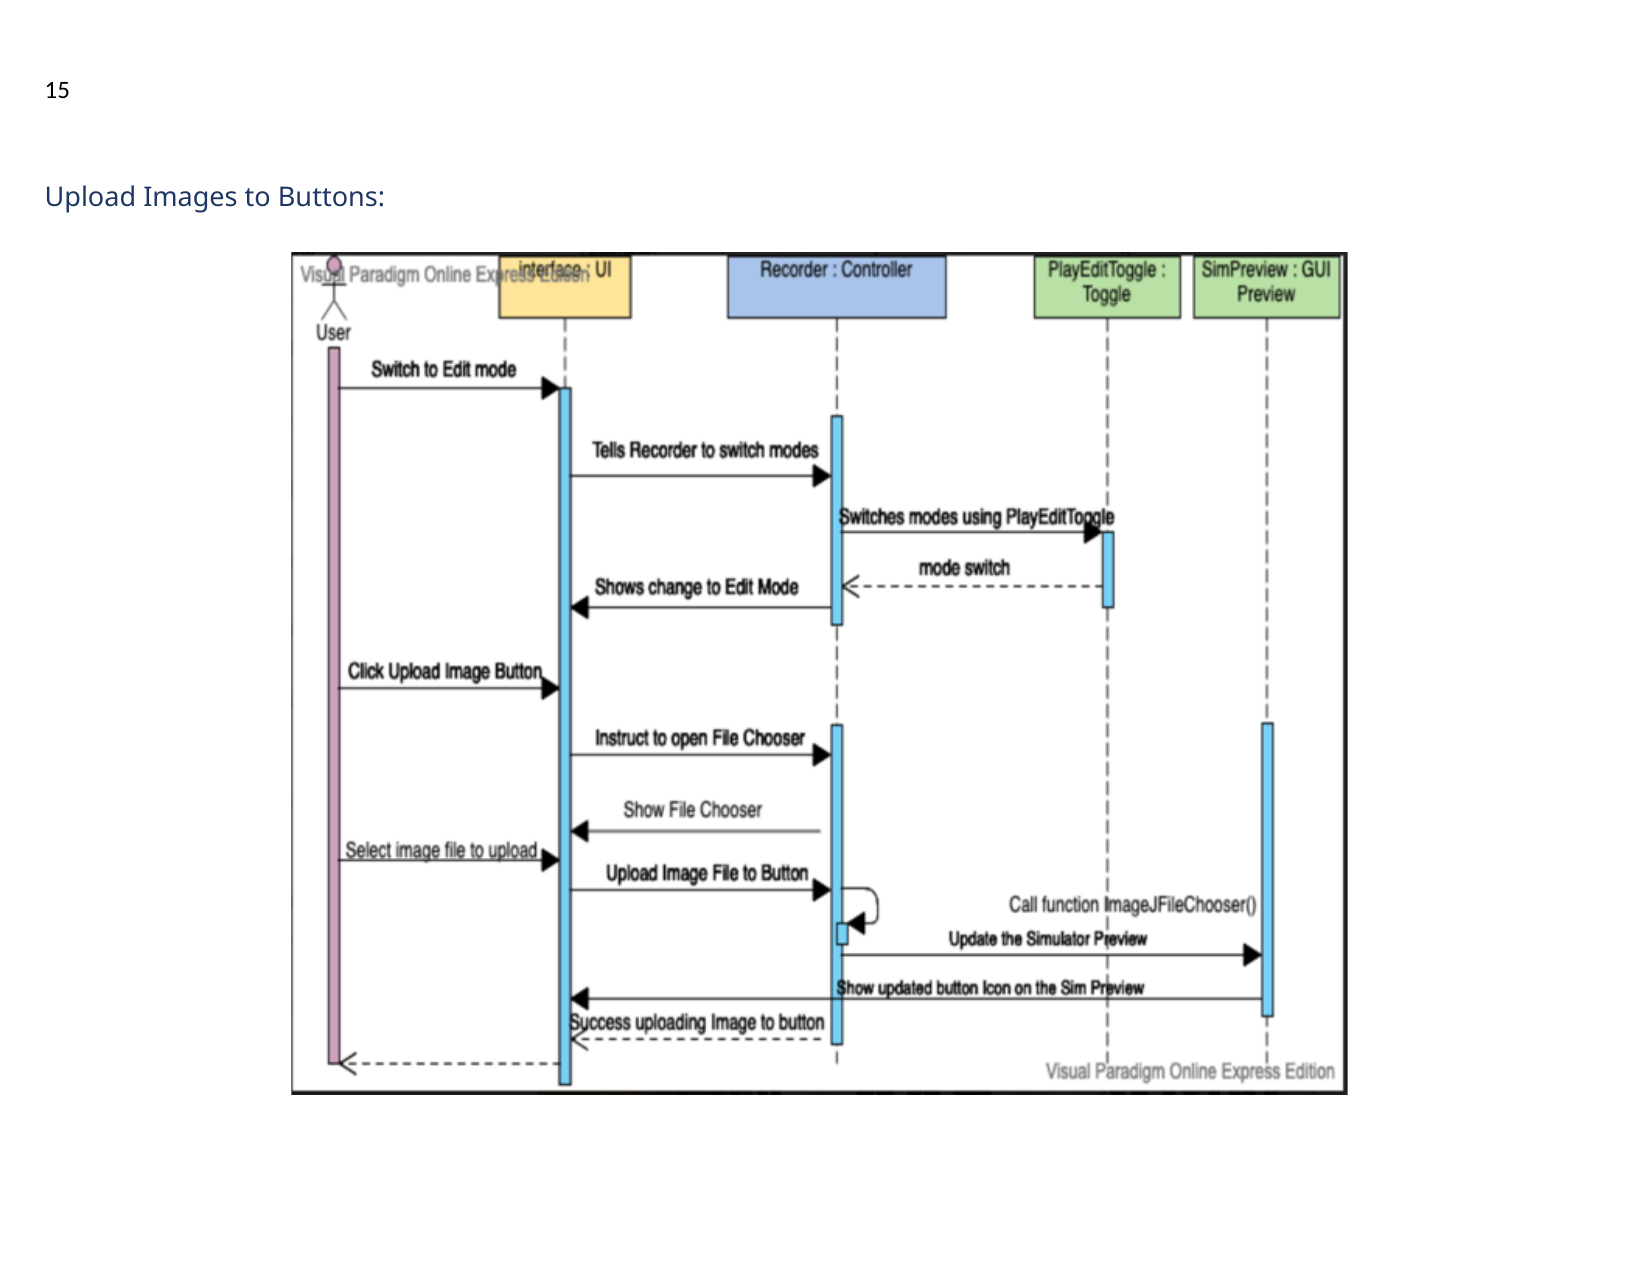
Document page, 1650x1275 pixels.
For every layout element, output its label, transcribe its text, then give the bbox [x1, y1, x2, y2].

picture [291, 252, 1348, 1095]
subtitle Upload Images to Buttons: [44, 177, 1595, 214]
